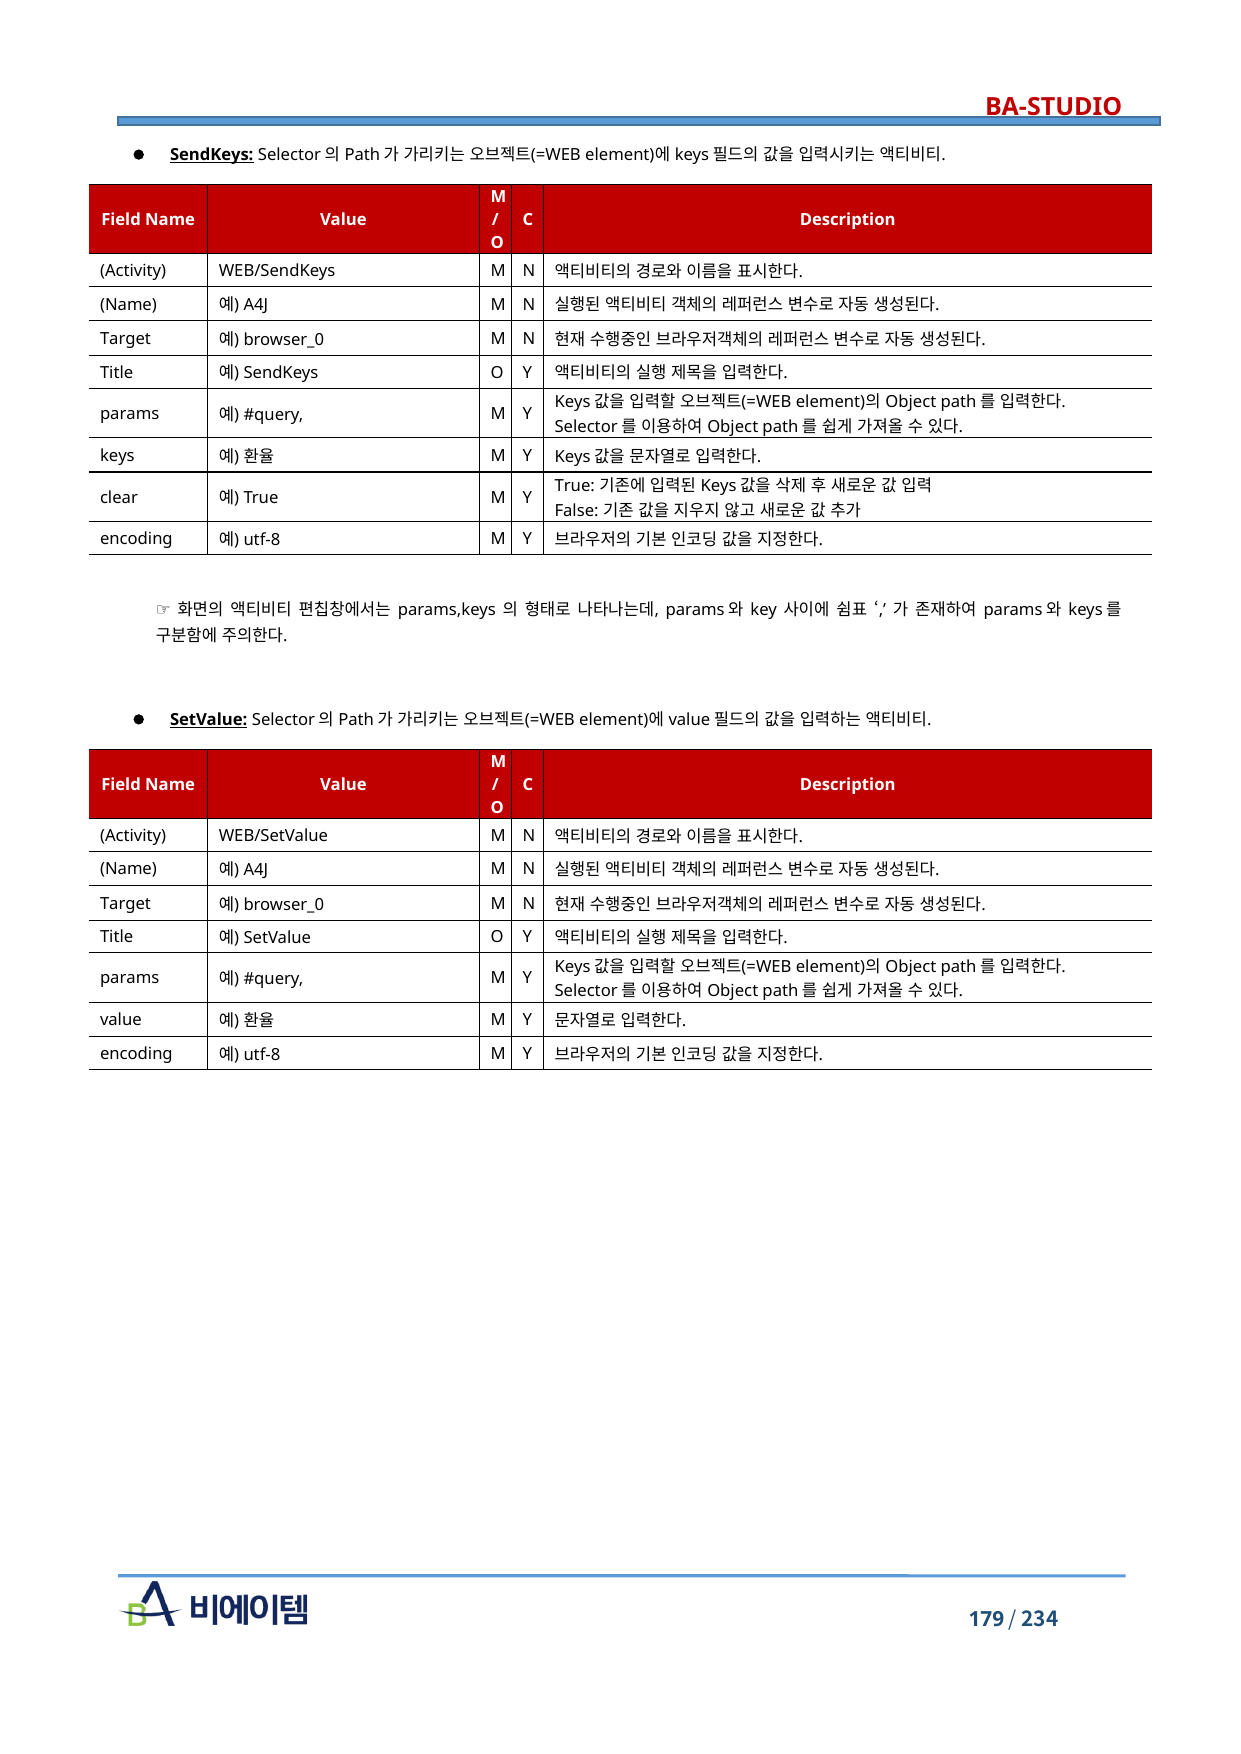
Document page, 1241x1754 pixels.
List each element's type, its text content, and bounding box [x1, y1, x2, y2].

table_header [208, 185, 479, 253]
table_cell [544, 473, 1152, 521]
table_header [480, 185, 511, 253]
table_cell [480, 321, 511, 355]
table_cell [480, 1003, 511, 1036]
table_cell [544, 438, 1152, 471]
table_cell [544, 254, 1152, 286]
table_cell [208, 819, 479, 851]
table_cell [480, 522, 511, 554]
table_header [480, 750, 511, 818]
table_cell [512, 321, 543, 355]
text ☞ 화면의 액티비티 편칩창에서는 params,keys 의 형태로 나타나는데, params와 key 사이에 쉼표 ‘,’ 가 존재하여 params와 keys를 구분함에 주의한다. [156, 596, 1122, 646]
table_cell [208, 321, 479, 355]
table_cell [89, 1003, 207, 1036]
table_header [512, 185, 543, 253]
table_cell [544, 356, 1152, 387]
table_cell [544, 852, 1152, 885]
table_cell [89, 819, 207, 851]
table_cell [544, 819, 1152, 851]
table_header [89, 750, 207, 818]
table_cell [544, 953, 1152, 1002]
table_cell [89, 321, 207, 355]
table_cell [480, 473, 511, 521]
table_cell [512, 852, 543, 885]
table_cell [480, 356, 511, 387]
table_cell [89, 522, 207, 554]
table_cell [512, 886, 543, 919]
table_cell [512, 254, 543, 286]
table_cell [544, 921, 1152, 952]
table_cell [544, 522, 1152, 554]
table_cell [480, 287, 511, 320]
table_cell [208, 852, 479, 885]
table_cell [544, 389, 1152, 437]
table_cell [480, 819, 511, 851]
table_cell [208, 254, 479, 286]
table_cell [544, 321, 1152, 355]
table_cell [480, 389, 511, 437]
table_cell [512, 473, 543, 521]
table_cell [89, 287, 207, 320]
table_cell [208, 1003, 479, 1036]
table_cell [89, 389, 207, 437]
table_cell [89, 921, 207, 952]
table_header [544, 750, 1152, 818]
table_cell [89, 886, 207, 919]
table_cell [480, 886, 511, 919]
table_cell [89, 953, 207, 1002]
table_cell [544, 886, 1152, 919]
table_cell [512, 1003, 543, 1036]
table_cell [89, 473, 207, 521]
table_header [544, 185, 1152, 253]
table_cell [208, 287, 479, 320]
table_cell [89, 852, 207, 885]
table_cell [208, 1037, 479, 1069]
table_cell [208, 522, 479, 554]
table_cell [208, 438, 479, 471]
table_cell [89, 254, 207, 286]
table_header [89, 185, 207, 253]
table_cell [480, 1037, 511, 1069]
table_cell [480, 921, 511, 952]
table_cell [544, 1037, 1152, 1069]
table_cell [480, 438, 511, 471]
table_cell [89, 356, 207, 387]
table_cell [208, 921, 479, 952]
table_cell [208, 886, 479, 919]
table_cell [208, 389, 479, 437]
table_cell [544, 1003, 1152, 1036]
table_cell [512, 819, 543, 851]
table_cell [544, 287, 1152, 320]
picture [118, 1581, 308, 1626]
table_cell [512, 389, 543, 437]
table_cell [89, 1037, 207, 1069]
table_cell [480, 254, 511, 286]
list SendKeys: Selector의 Path가 가리키는 오브젝트(=WEB element)에 keys필드의 값을 입력시키는 액티비티. [132, 141, 1122, 166]
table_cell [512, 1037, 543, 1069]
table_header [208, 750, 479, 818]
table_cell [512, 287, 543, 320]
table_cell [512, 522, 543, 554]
list SetValue: Selector의 Path가 가리키는 오브젝트(=WEB element)에 value필드의 값을 입력하는 액티비티. [132, 706, 1122, 730]
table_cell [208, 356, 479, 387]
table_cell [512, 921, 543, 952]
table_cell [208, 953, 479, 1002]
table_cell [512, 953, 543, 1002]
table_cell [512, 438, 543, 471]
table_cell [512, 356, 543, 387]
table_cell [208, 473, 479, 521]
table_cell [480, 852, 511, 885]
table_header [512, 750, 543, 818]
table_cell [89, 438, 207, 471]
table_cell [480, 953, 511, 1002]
